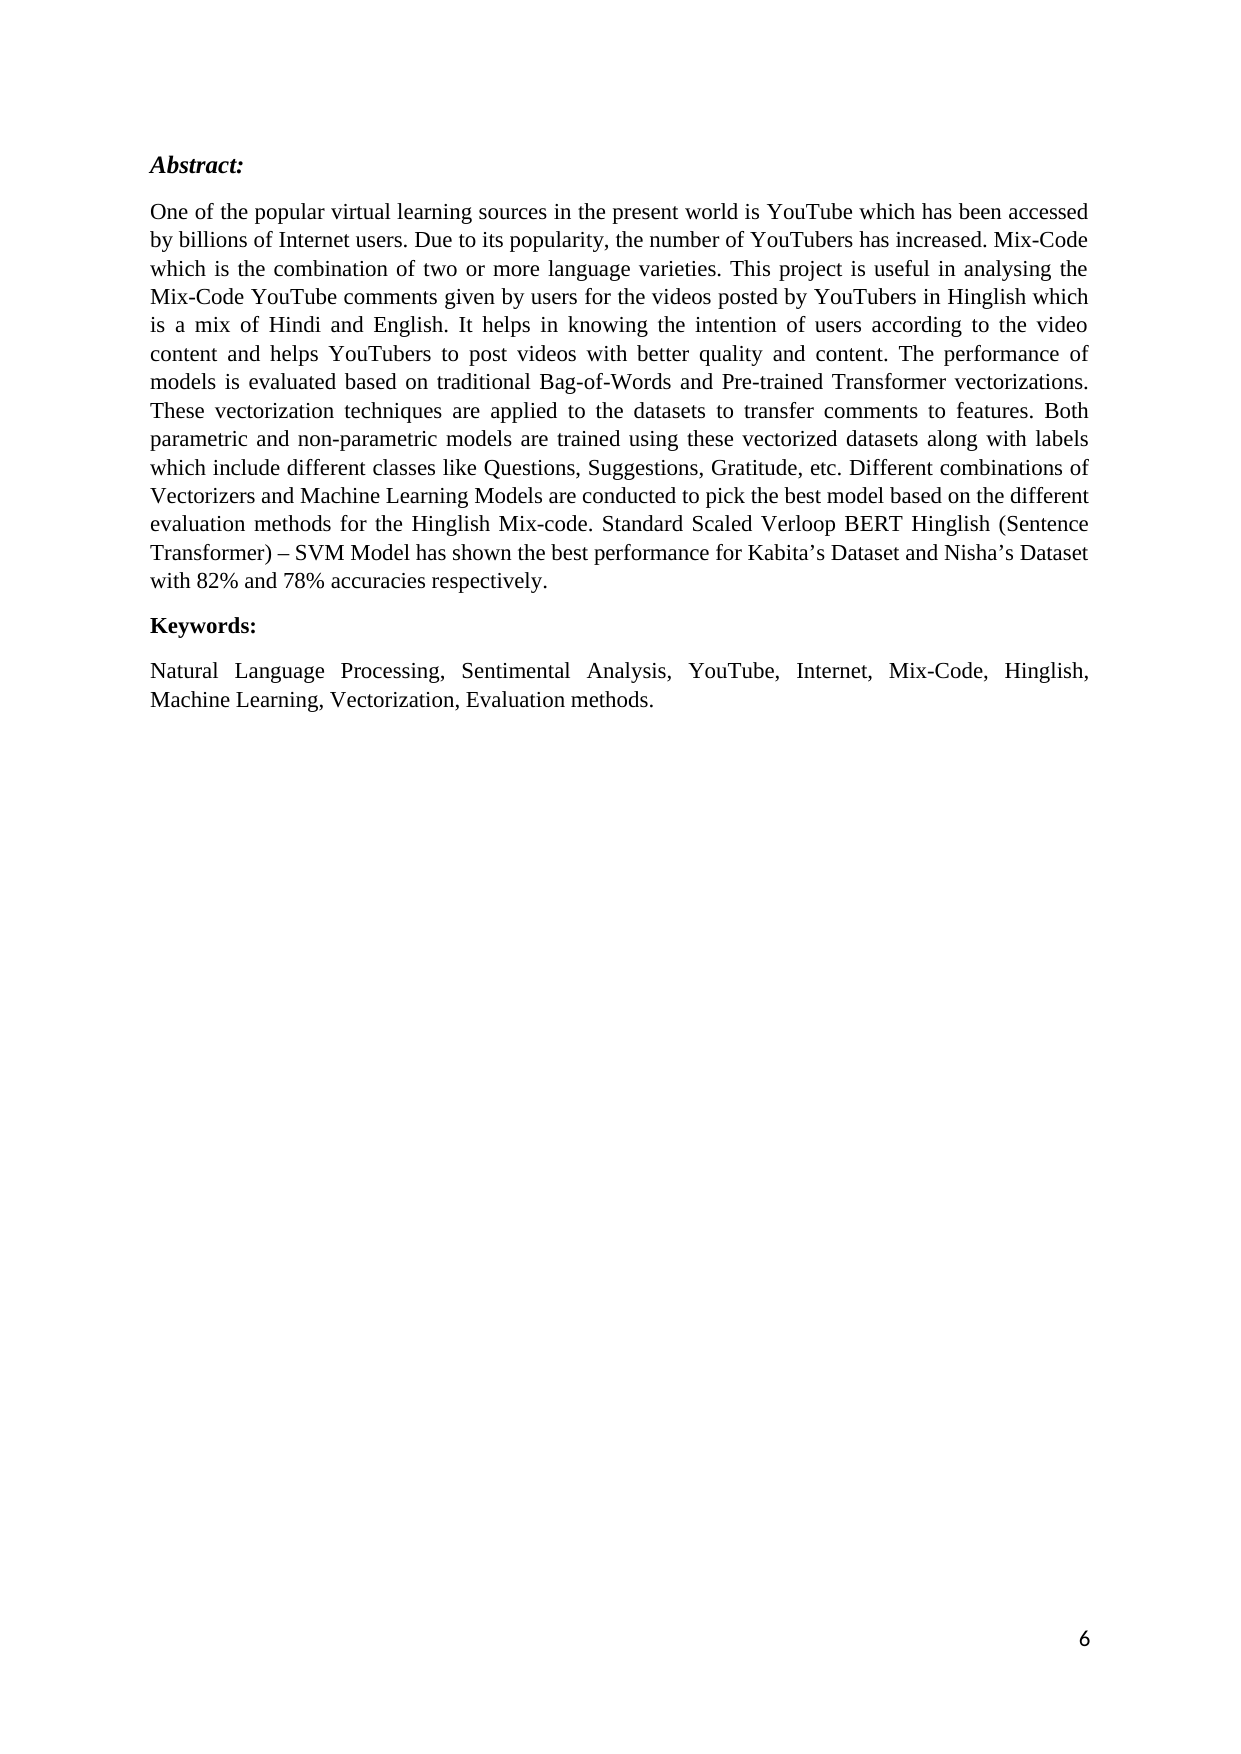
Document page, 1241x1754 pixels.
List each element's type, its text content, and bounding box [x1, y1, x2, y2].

text Natural Language Processing, Sentimental Analysis, YouTube, Internet, Mix-Code, Hinglish, Machine Learning, Vectorization, Evaluation methods. [150, 658, 1090, 712]
text One of the popular virtual learning sources in the present world is YouTube which has been accessed by billions of Internet users. Due to its popularity, the number of YouTubers has increased. Mix-Code which is the combination of two or more language varieties. This project is useful in analysing the Mix-Code YouTube comments given by users for the videos posted by YouTubers in Hinglish which is a mix of Hindi and English. It helps in knowing the intention of users according to the video content and helps YouTubers to post videos with better quality and content. The performance of models is evaluated based on traditional Bag-of-Words and Pre-trained Transformer vectorizations. These vectorization techniques are applied to the datasets to transfer comments to features. Both parametric and non-parametric models are trained using these vectorized datasets along with labels which include different classes like Questions, Suggestions, Gratitude, etc. Different combinations of Vectorizers and Machine Learning Models are conducted to pick the best model based on the different evaluation methods for the Hinglish Mix-code. Standard Scaled Verloop BERT Hinglish (Sentence Transformer) – SVM Model has shown the best performance for Kabita’s Dataset and Nisha’s Dataset with 82% and 78% accuracies respectively. [150, 198, 1090, 594]
text Abstract: [150, 150, 1090, 179]
text Keywords: [150, 612, 1090, 639]
